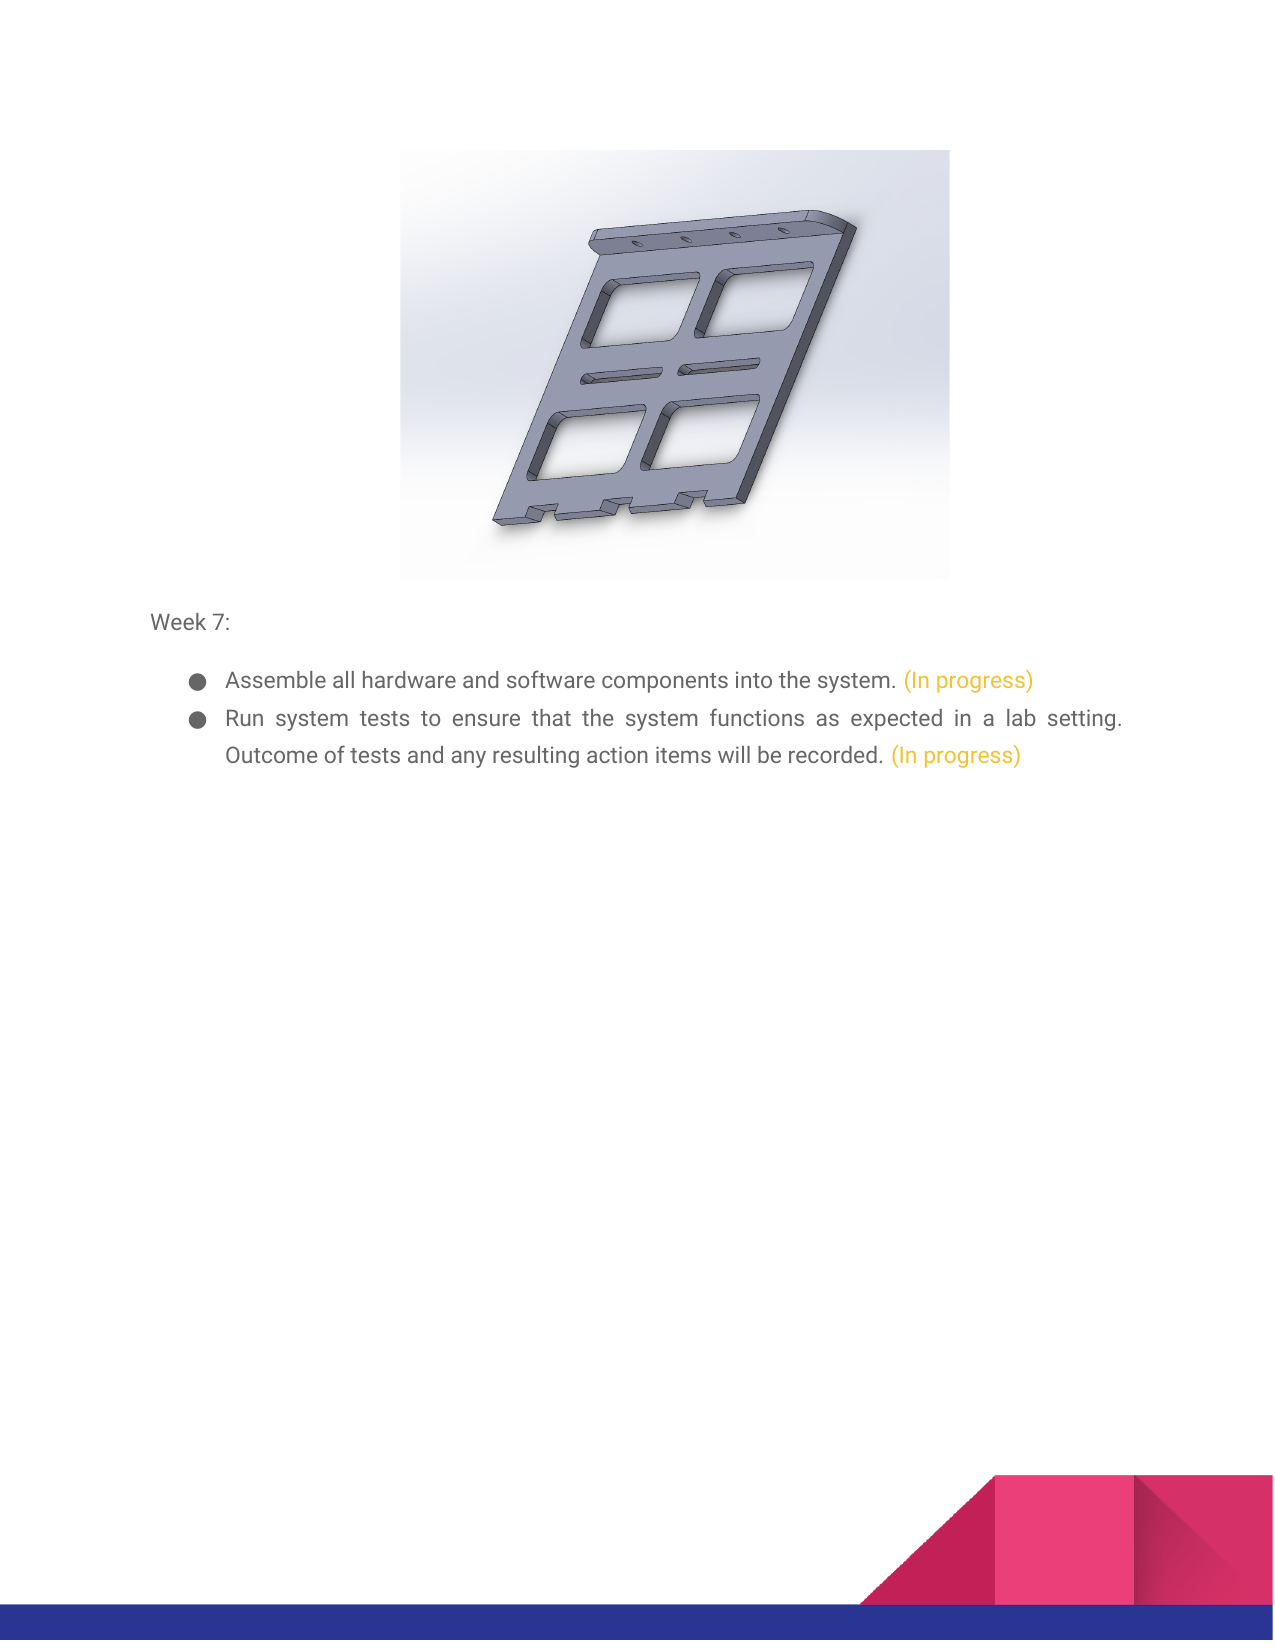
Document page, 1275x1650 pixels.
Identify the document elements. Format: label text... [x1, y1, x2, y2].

list Run system tests to ensure that the system functions as expected in a lab setting. Outcome of tests and any resulting action items will be recorded. (In progress) [187, 705, 1125, 769]
text Week 7: [150, 609, 1125, 636]
list Assemble all hardware and software components into the system. (In progress) [187, 668, 1125, 694]
picture [0, 1473, 1273, 1640]
picture [400, 150, 950, 579]
